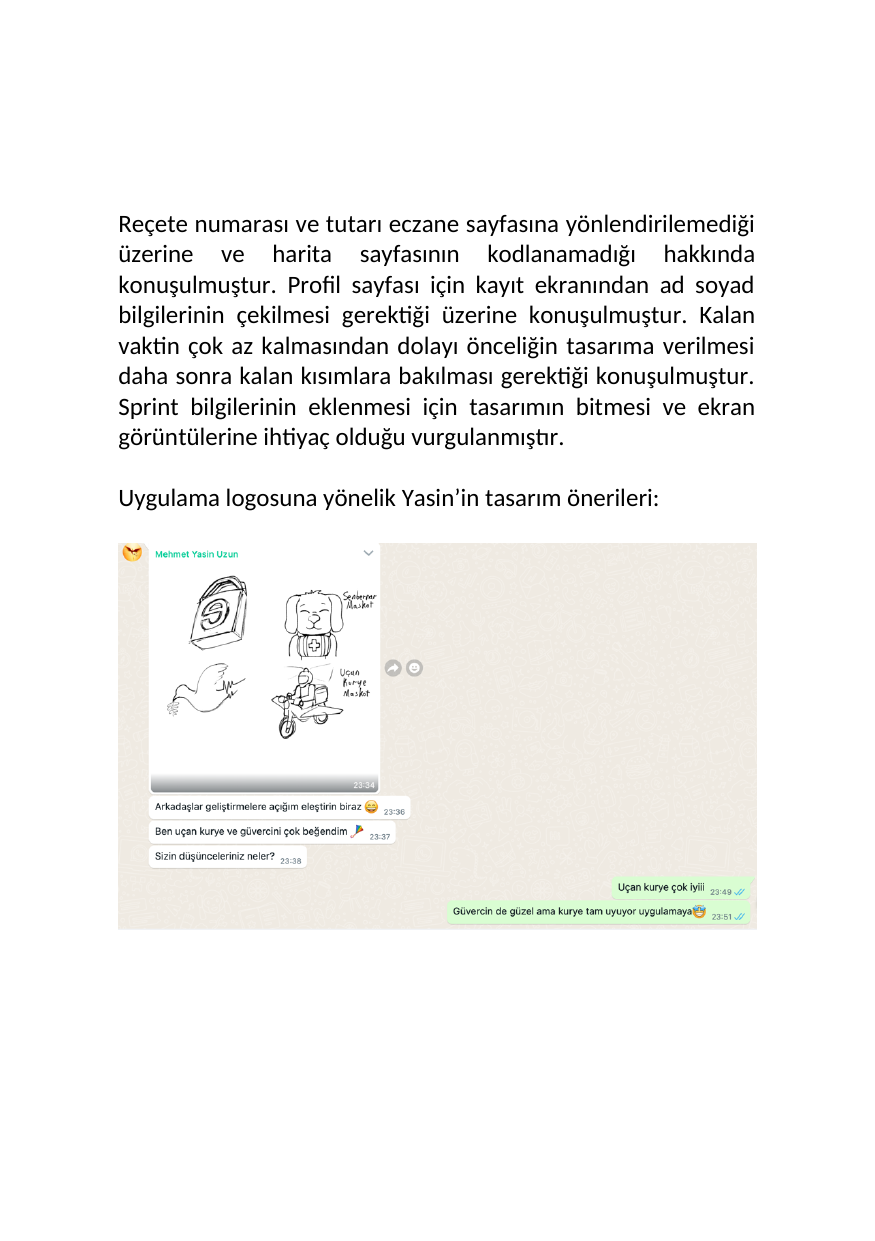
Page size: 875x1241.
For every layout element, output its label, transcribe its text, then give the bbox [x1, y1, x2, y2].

picture [118, 543, 757, 930]
text Reçete numarası ve tutarı eczane sayfasına yönlendirilemediği üzerine ve harita sayfasının kodlanamadığı hakkında konuşulmuştur. Profil sayfası için kayıt ekranından ad soyad bilgilerinin çekilmesi gerektiği üzerine konuşulmuştur. Kalan vaktin çok az kalmasından dolayı önceliğin tasarıma verilmesi daha sonra kalan kısımlara bakılması gerektiği konuşulmuştur. Sprint bilgilerinin eklenmesi için tasarımın bitmesi ve ekran görüntülerine ihtiyaç olduğu vurgulanmıştır. [118, 208, 756, 452]
text Uygulama logosuna yönelik Yasin’in tasarım önerileri: [118, 482, 756, 513]
